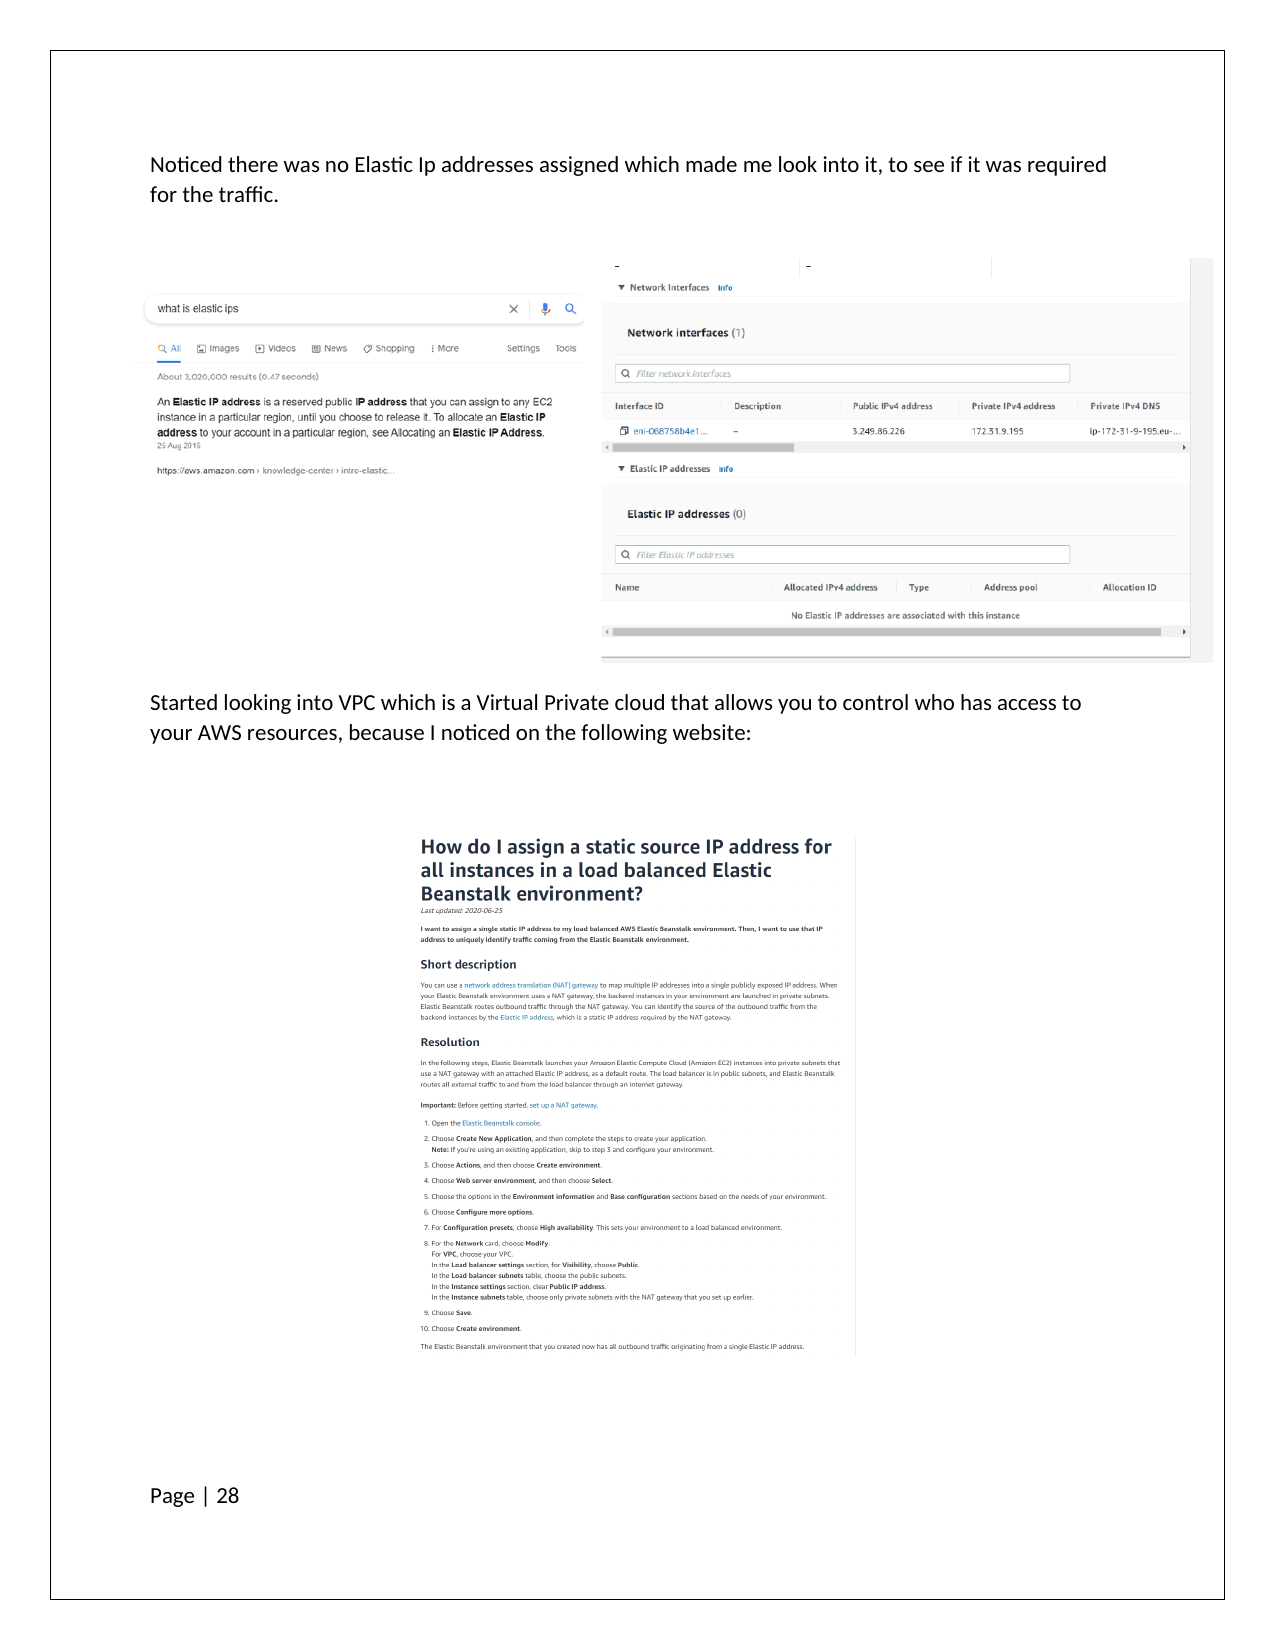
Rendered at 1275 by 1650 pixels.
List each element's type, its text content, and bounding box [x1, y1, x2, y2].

picture [601, 258, 1214, 663]
text Started looking into VPC which is a Virtual Private cloud that allows you to control who has access to your AWS resources, because I noticed on the following website: [150, 688, 1125, 746]
picture [417, 838, 859, 1357]
picture [130, 287, 585, 479]
text Noticed there was no Elastic Ip addresses assigned which made me look into it, to see if it was required for the traffic. [150, 150, 1125, 208]
